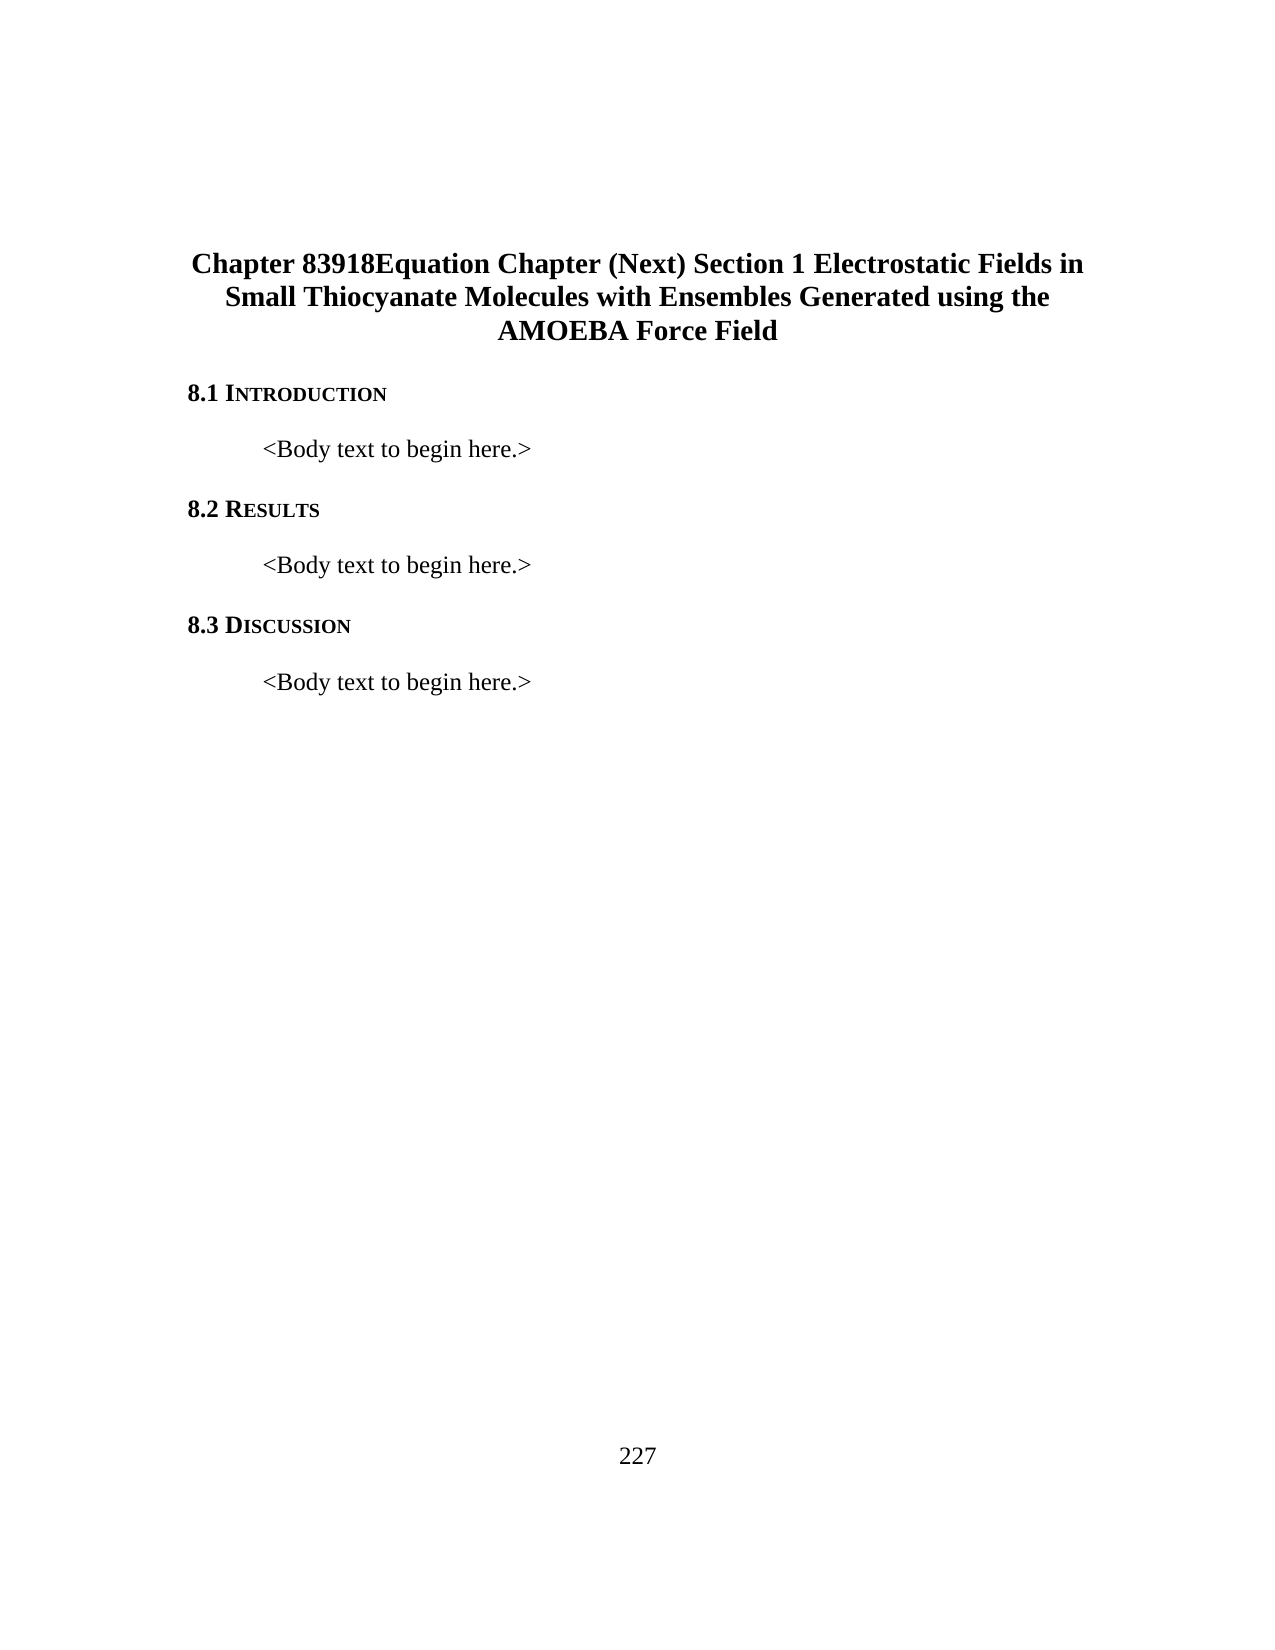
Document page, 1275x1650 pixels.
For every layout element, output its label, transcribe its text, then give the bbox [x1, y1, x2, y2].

subtitle Introduction [187, 378, 1087, 407]
subtitle Electrostatic Fields in Small Thiocyanate Molecules with Ensembles Generated using the AMOEBA Force Field [187, 246, 1087, 347]
subtitle Results [187, 494, 1087, 523]
text <Body text to begin here.> [187, 413, 1087, 463]
subtitle Discussion [187, 610, 1087, 639]
text <Body text to begin here.> [187, 529, 1087, 579]
text <Body text to begin here.> [187, 645, 1087, 695]
